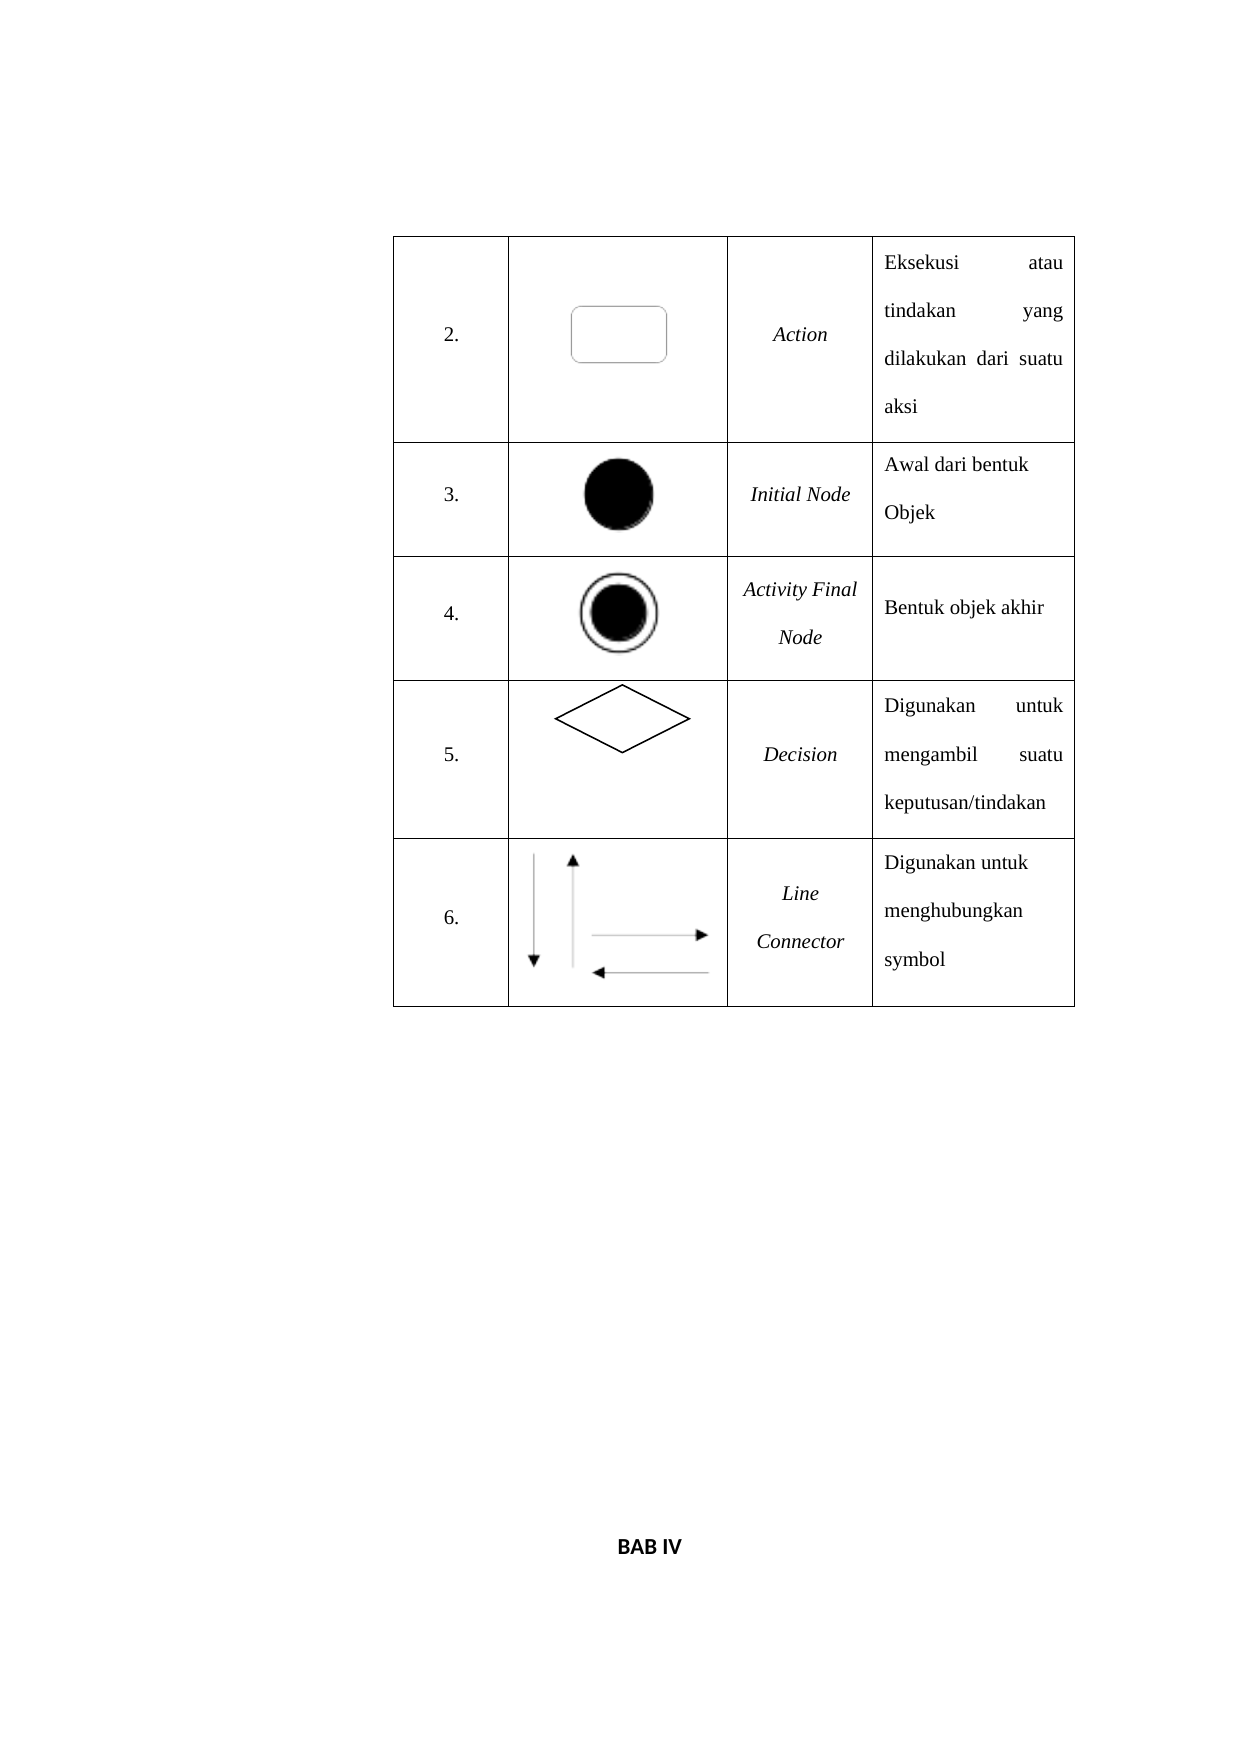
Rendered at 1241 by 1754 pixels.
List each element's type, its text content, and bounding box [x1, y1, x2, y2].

table_cell Line Connector [728, 839, 872, 1006]
table_cell Digunakan untuk menghubungkan symbol [873, 839, 1074, 1006]
table_cell 2. [394, 237, 508, 442]
table_cell Bentuk objek akhir [873, 557, 1074, 680]
table_cell Digunakan untuk mengambil suatu keputusan/tindakan [873, 681, 1074, 838]
table_cell 3. [394, 443, 508, 556]
table_cell Initial Node [728, 443, 872, 556]
table_cell 6. [394, 839, 508, 1006]
table_cell 4. [394, 557, 508, 680]
table_cell [509, 839, 727, 1006]
table_cell Activity Final Node [728, 557, 872, 680]
table_cell [509, 237, 727, 442]
table_cell [509, 681, 727, 838]
text BAB IV [236, 1532, 1063, 1560]
table_cell Eksekusi atau tindakan yang dilakukan dari suatu aksi [873, 237, 1074, 442]
table_cell [509, 557, 727, 680]
table_cell Decision [728, 681, 872, 838]
table_cell Action [728, 237, 872, 442]
table_cell 5. [394, 681, 508, 838]
table_cell Awal dari bentuk Objek [873, 443, 1074, 556]
table_cell [509, 443, 727, 556]
